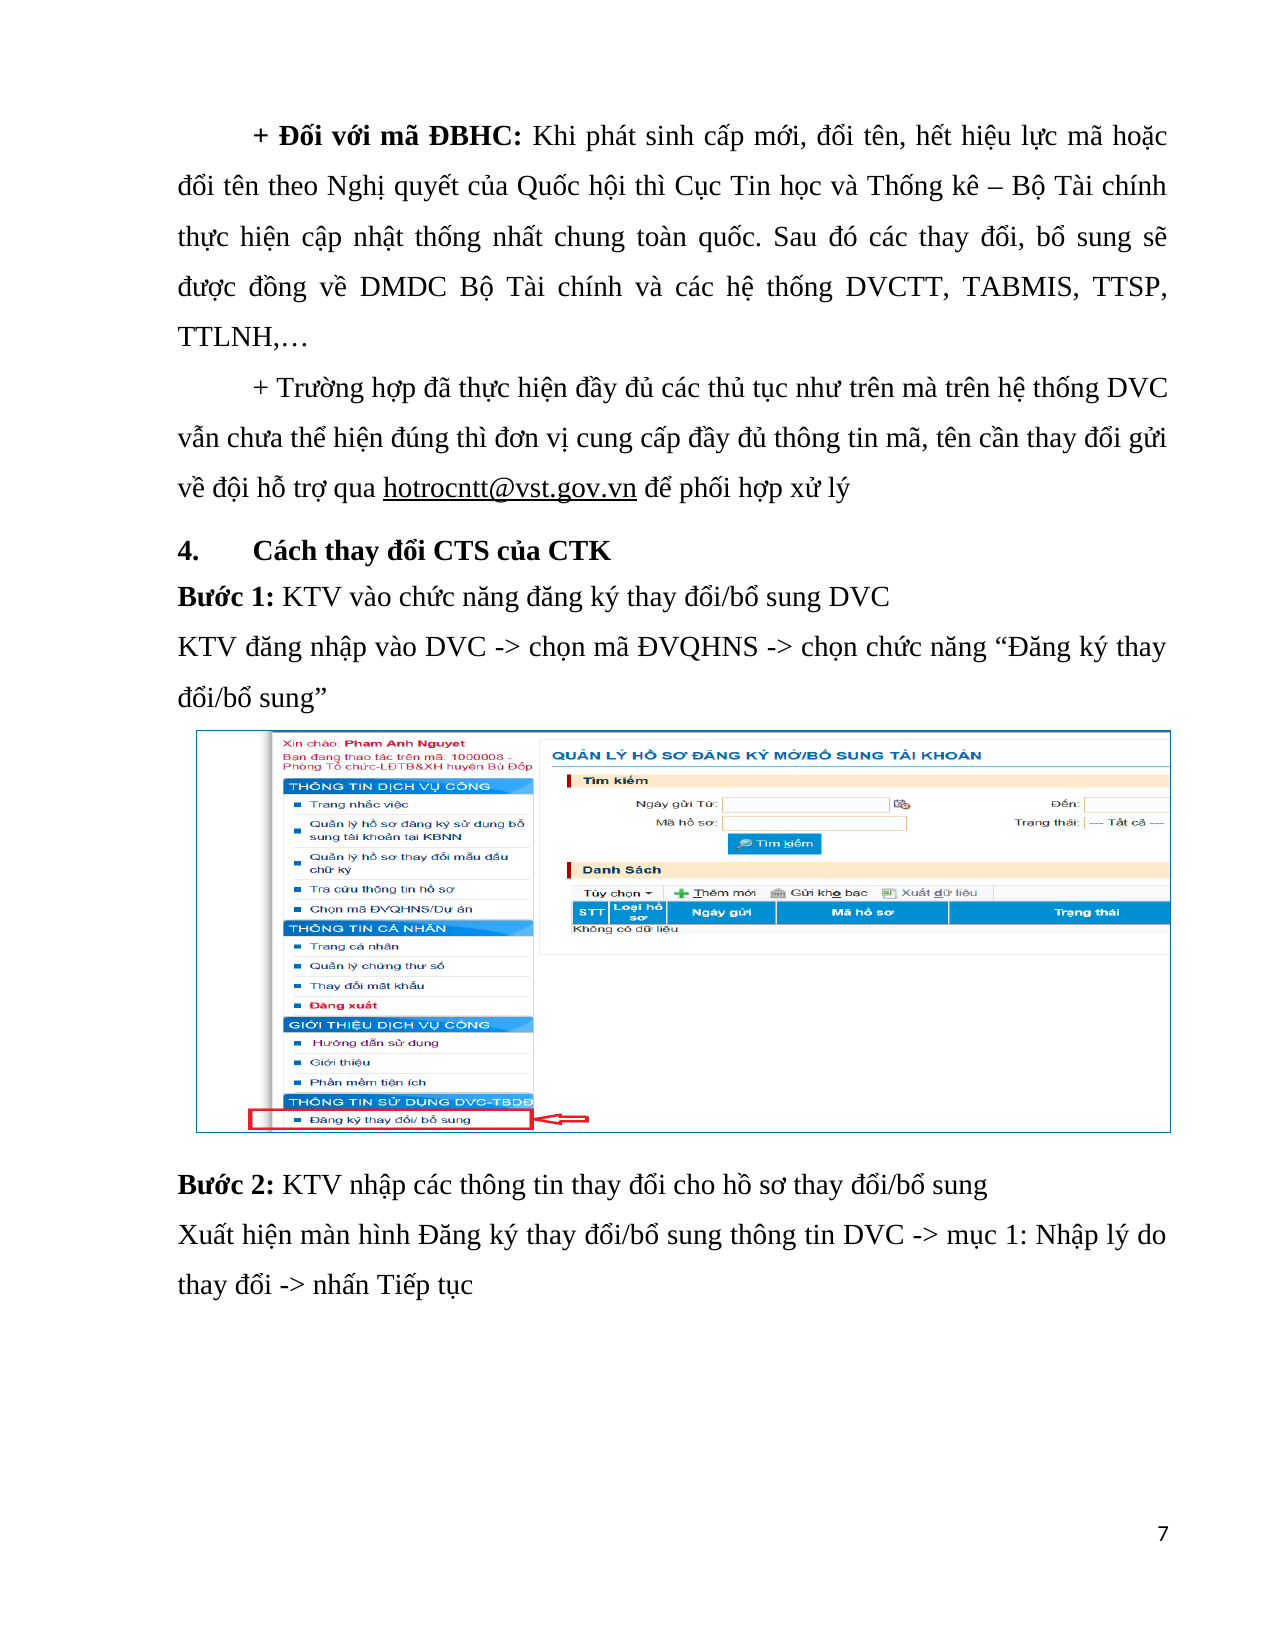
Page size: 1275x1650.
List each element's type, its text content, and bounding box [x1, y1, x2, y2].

text Xuất hiện màn hình Đăng ký thay đổi/bổ sung thông tin DVC -> mục 1: Nhập lý do thay đổi -> nhấn Tiếp tục [177, 1217, 1169, 1301]
picture [1106, 910, 1118, 915]
text Bước 2: KTV nhập các thông tin thay đổi cho hồ sơ thay đổi/bổ sung [177, 1167, 1169, 1200]
list + Đối với mã ĐBHC: Khi phát sinh cấp mới, đổi tên, hết hiệu lực mã hoặc đổi tên theo Nghị quyết của Quốc hội thì Cục Tin học và Thống kê – Bộ Tài chính thực hiện cập nhật thống nhất chung toàn quốc. Sau đó các thay đổi, bổ sung sẽ được đồng về DMDC Bộ Tài chính và các hệ thống DVCTT, TABMIS, TTSP, TTLNH,… [177, 118, 1169, 353]
subtitle Cách thay đổi CTS của CTK [177, 533, 1169, 567]
picture [731, 911, 740, 916]
text Bước 1: KTV vào chức năng đăng ký thay đổi/bổ sung DVC [177, 579, 1169, 613]
text KTV đăng nhập vào DVC -> chọn mã ĐVQHNS -> chọn chức năng “Đăng ký thay đổi/bổ sung” [177, 629, 1169, 713]
picture [197, 731, 1170, 1132]
picture [1080, 911, 1090, 916]
picture [1068, 911, 1077, 916]
picture [833, 910, 842, 915]
list + Trường hợp đã thực hiện đầy đủ các thủ tục như trên mà trên hệ thống DVC vẫn chưa thể hiện đúng thì đơn vị cung cấp đầy đủ thông tin mã, tên cần thay đổi gửi về đội hỗ trợ qua hotrocntt@vst.gov.vn để phối hợp xử lý [177, 370, 1169, 504]
